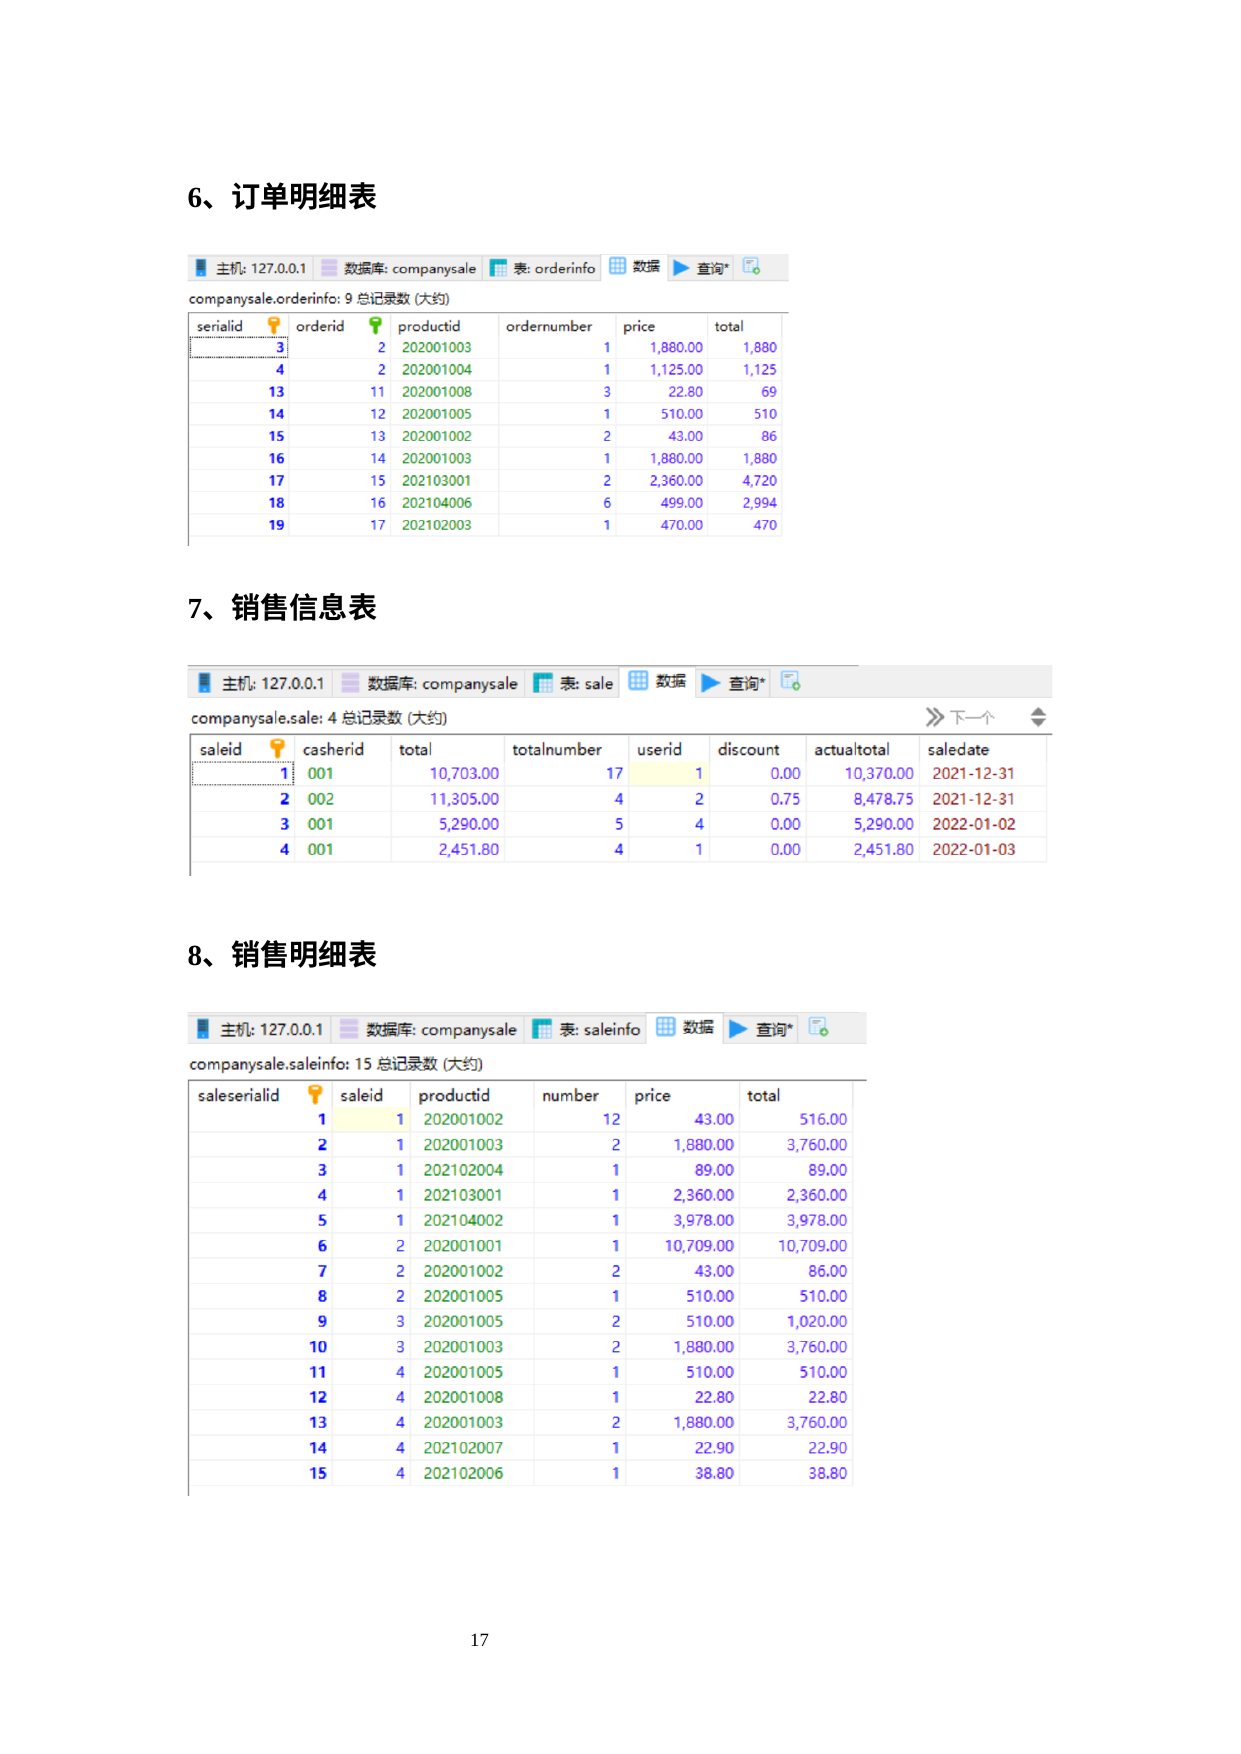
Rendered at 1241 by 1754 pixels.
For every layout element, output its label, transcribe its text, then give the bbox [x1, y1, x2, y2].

picture [187, 665, 1053, 876]
subtitle 订单明细表 [187, 162, 1053, 227]
picture [187, 1012, 867, 1496]
picture [187, 254, 789, 546]
subtitle 销售明细表 [187, 920, 1053, 985]
subtitle 销售信息表 [187, 574, 1053, 639]
